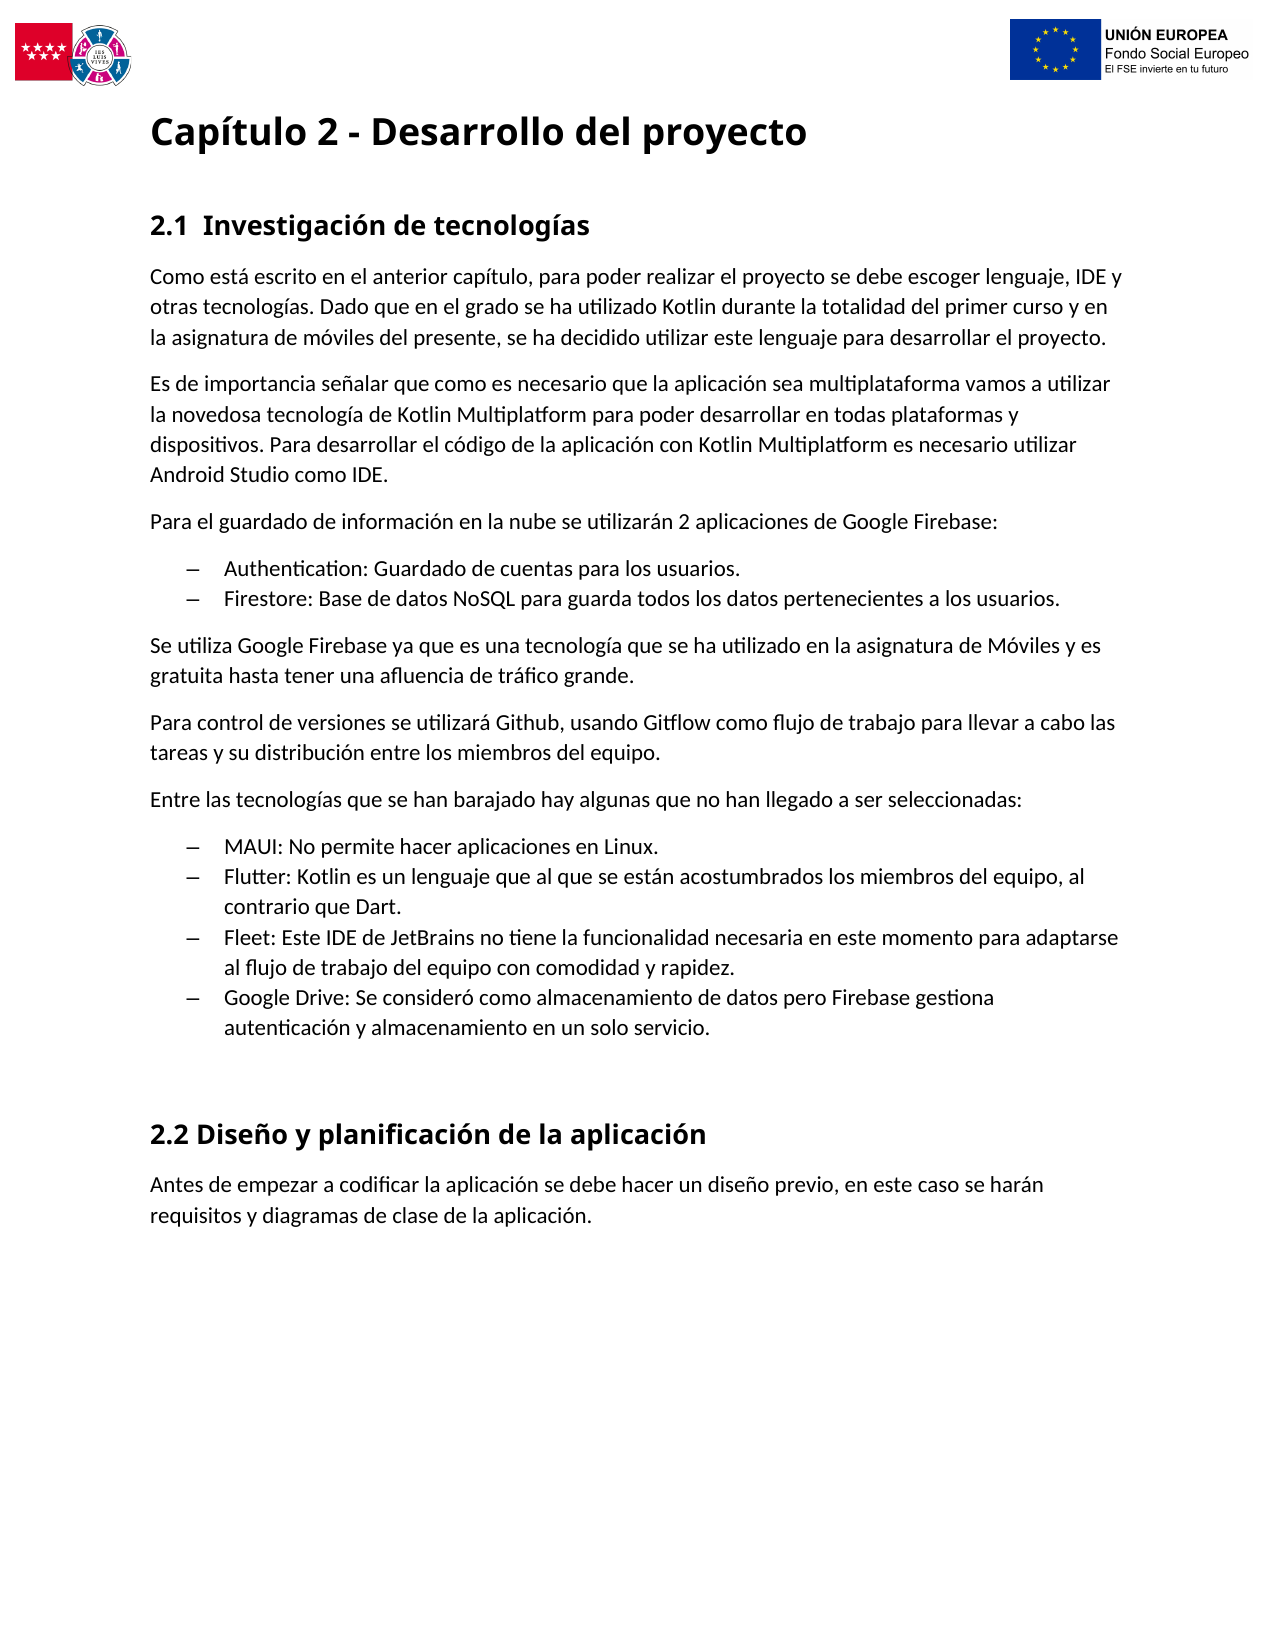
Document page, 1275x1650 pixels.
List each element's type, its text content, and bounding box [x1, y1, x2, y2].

text Antes de empezar a codificar la aplicación se debe hacer un diseño previo, en este caso se harán requisitos y diagramas de clase de la aplicación. [150, 1171, 1125, 1229]
text Se utiliza Google Firebase ya que es una tecnología que se ha utilizado en la asignatura de Móviles y es gratuita hasta tener una afluencia de tráfico grande. [150, 631, 1125, 689]
list Fleet: Este IDE de JetBrains no tiene la funcionalidad necesaria en este momento para adaptarse al flujo de trabajo del equipo con comodidad y rapidez. [186, 923, 1125, 981]
list Authentication: Guardado de cuentas para los usuarios. [186, 554, 1125, 582]
text Para control de versiones se utilizará Github, usando Gitflow como flujo de trabajo para llevar a cabo las tareas y su distribución entre los miembros del equipo. [150, 708, 1125, 766]
list MAUI: No permite hacer aplicaciones en Linux. [186, 832, 1125, 860]
subtitle Investigación de tecnologías [150, 207, 1125, 244]
text Para el guardado de información en la nube se utilizarán 2 aplicaciones de Google Firebase: [150, 507, 1125, 535]
list Firestore: Base de datos NoSQL para guarda todos los datos pertenecientes a los usuarios. [186, 584, 1125, 612]
text Entre las tecnologías que se han barajado hay algunas que no han llegado a ser seleccionadas: [150, 785, 1125, 813]
list Flutter: Kotlin es un lenguaje que al que se están acostumbrados los miembros del equipo, al contrario que Dart. [186, 862, 1125, 920]
subtitle Diseño y planificación de la aplicación [150, 1115, 1125, 1152]
text Es de importancia señalar que como es necesario que la aplicación sea multiplataforma vamos a utilizar la novedosa tecnología de Kotlin Multiplatform para poder desarrollar en todas plataformas y dispositivos. Para desarrollar el código de la aplicación con Kotlin Multiplatform es necesario utilizar Android Studio como IDE. [150, 369, 1125, 488]
picture [8, 16, 132, 88]
list Google Drive: Se consideró como almacenamiento de datos pero Firebase gestiona autenticación y almacenamiento en un solo servicio. [186, 983, 1125, 1041]
text Como está escrito en el anterior capítulo, para poder realizar el proyecto se debe escoger lenguaje, IDE y otras tecnologías. Dado que en el grado se ha utilizado Kotlin durante la totalidad del primer curso y en la asignatura de móviles del presente, se ha decidido utilizar este lenguaje para desarrollar el proyecto. [150, 262, 1125, 351]
subtitle Desarrollo del proyecto [150, 42, 1125, 156]
picture [1010, 19, 1253, 80]
